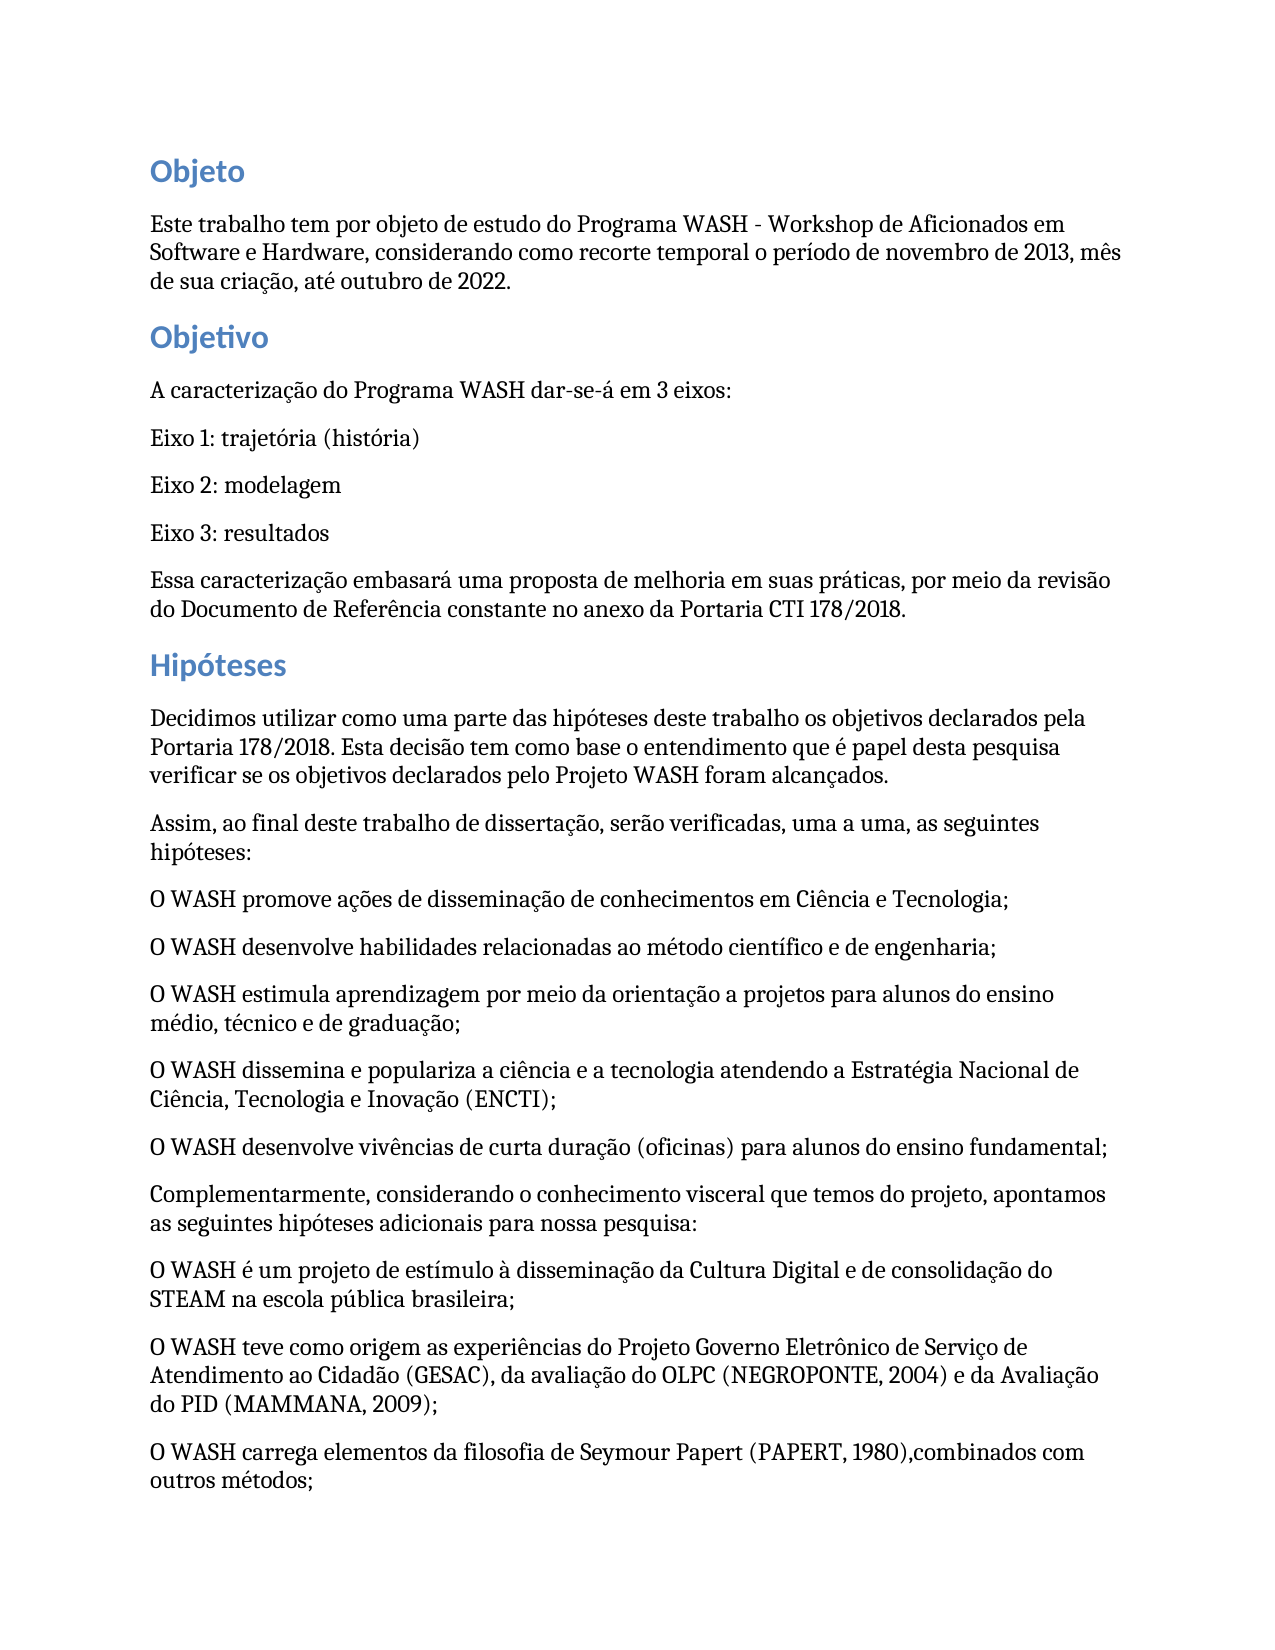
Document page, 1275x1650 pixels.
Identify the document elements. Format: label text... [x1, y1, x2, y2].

text Eixo 2: modelagem [150, 471, 1125, 500]
text O WASH estimula aprendizagem por meio da orientação a projetos para alunos do ensino médio, técnico e de graduação; [150, 980, 1125, 1038]
subtitle Objetivo [150, 317, 1125, 357]
text Este trabalho tem por objeto de estudo do Programa WASH - Workshop de Aficionados em Software e Hardware, considerando como recorte temporal o período de novembro de 2013, mês de sua criação, até outubro de 2022. [150, 209, 1125, 296]
text Assim, ao final deste trabalho de dissertação, serão verificadas, uma a uma, as seguintes hipóteses: [150, 809, 1125, 866]
text O WASH promove ações de disseminação de conhecimentos em Ciência e Tecnologia; [150, 885, 1125, 914]
text O WASH desenvolve habilidades relacionadas ao método científico e de engenharia; [150, 933, 1125, 961]
text Complementarmente, considerando o conhecimento visceral que temos do projeto, apontamos as seguintes hipóteses adicionais para nossa pesquisa: [150, 1180, 1125, 1238]
subtitle Hipóteses [150, 644, 1125, 685]
text O WASH dissemina e populariza a ciência e a tecnologia atendendo a Estratégia Nacional de Ciência, Tecnologia e Inovação (ENCTI); [150, 1056, 1125, 1114]
text Eixo 3: resultados [150, 518, 1125, 547]
text O WASH carrega elementos da filosofia de Seymour Papert (PAPERT, 1980),combinados com outros métodos; [150, 1438, 1125, 1495]
text A caracterização do Programa WASH dar-se-á em 3 eixos: [150, 376, 1125, 405]
subtitle Objeto [150, 150, 1125, 191]
text O WASH teve como origem as experiências do Projeto Governo Eletrônico de Serviço de Atendimento ao Cidadão (GESAC), da avaliação do OLPC (NEGROPONTE, 2004) e da Avaliação do PID (MAMMANA, 2009); [150, 1333, 1125, 1419]
text Essa caracterização embasará uma proposta de melhoria em suas práticas, por meio da revisão do Documento de Referência constante no anexo da Portaria CTI 178/2018. [150, 566, 1125, 623]
text O WASH é um projeto de estímulo à disseminação da Cultura Digital e de consolidação do STEAM na escola pública brasileira; [150, 1256, 1125, 1314]
text Eixo 1: trajetória (história) [150, 423, 1125, 452]
text Decidimos utilizar como uma parte das hipóteses deste trabalho os objetivos declarados pela Portaria 178/2018. Esta decisão tem como base o entendimento que é papel desta pesquisa verificar se os objetivos declarados pelo Projeto WASH foram alcançados. [150, 704, 1125, 790]
text O WASH desenvolve vivências de curta duração (oficinas) para alunos do ensino fundamental; [150, 1133, 1125, 1161]
